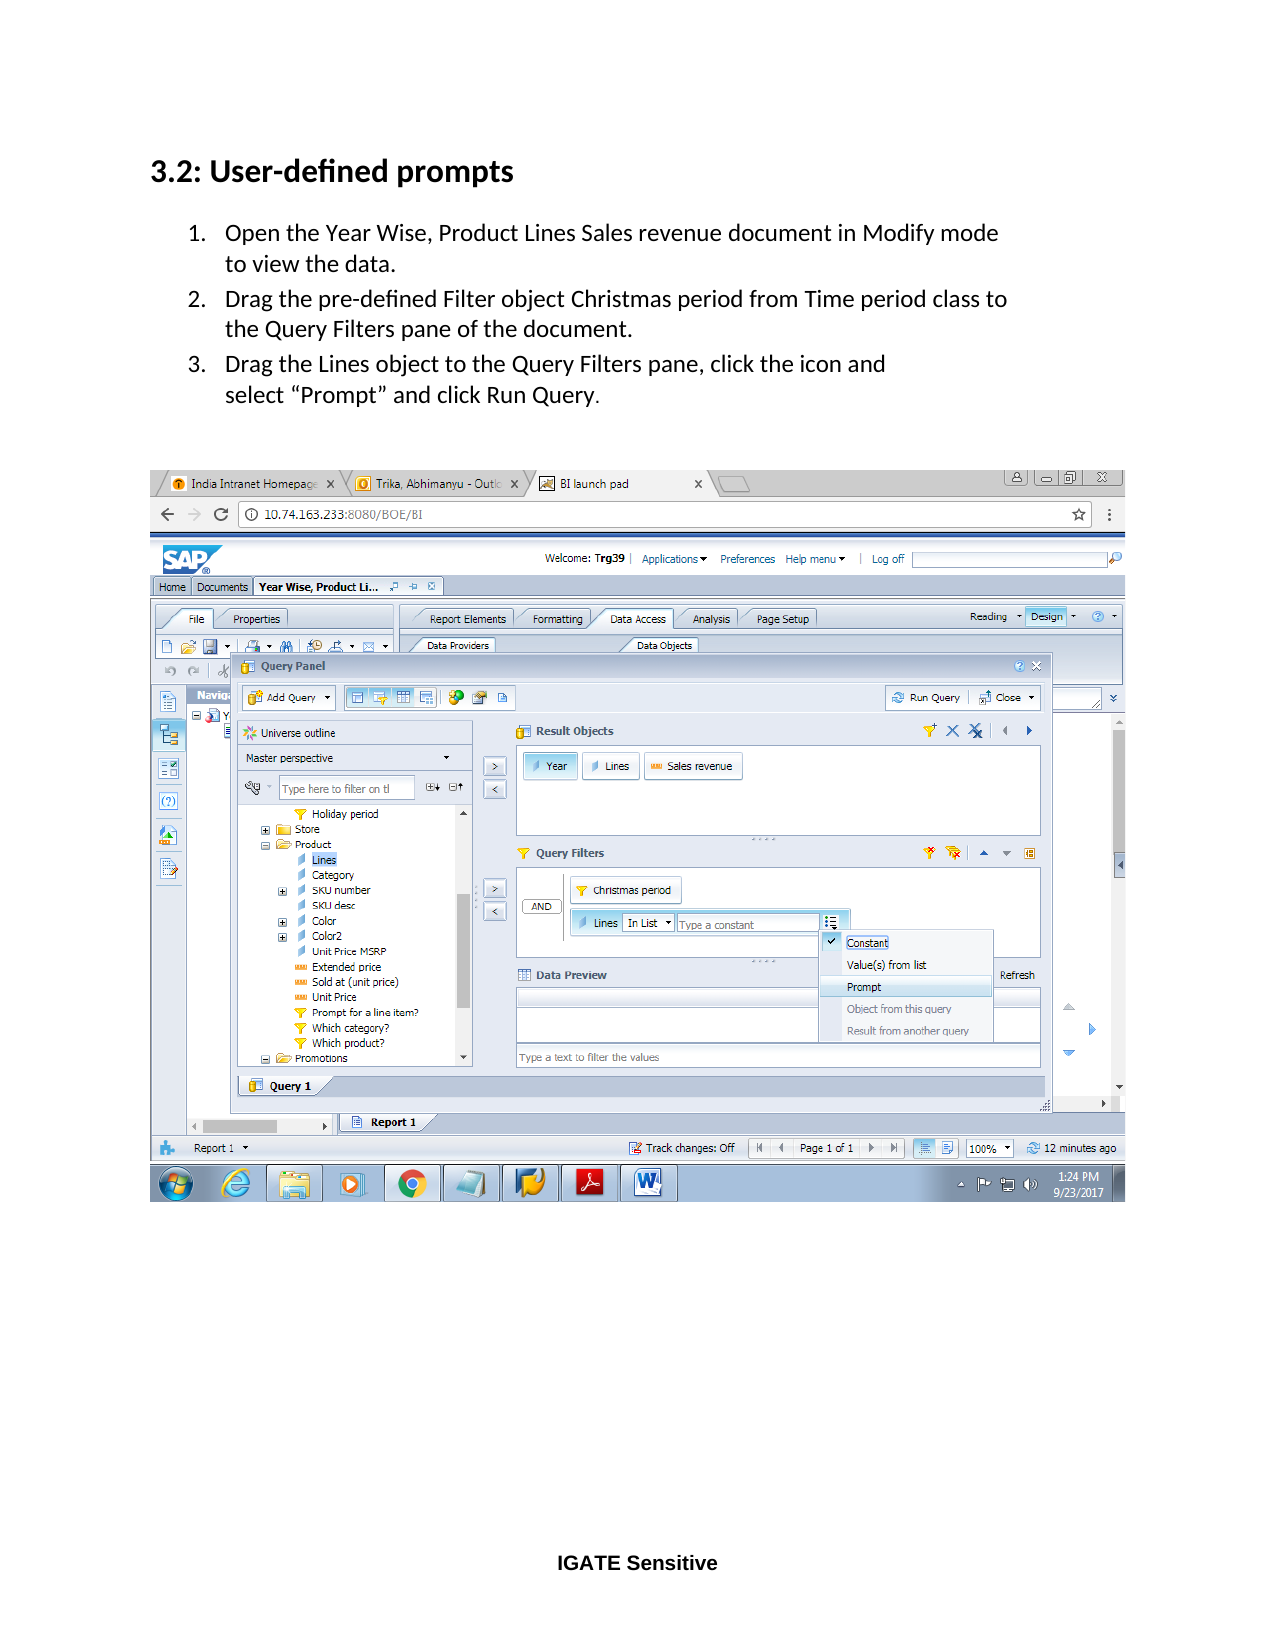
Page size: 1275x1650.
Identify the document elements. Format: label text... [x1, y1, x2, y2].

text 3.2: User-defined prompts [150, 150, 1125, 191]
list select “Prompt” and click Run Query. [225, 379, 1125, 410]
list Drag the Lines object to the Query Filters pane, click the icon and [187, 349, 1125, 379]
list Drag the pre-defined Filter object Christmas period from Time period class to [187, 283, 1125, 314]
picture [150, 470, 1125, 1202]
list to view the data. [225, 248, 1125, 279]
list the Query Filters pane of the document. [225, 314, 1125, 344]
list Open the Year Wise, Product Lines Sales revenue document in Modify mode [187, 218, 1125, 248]
